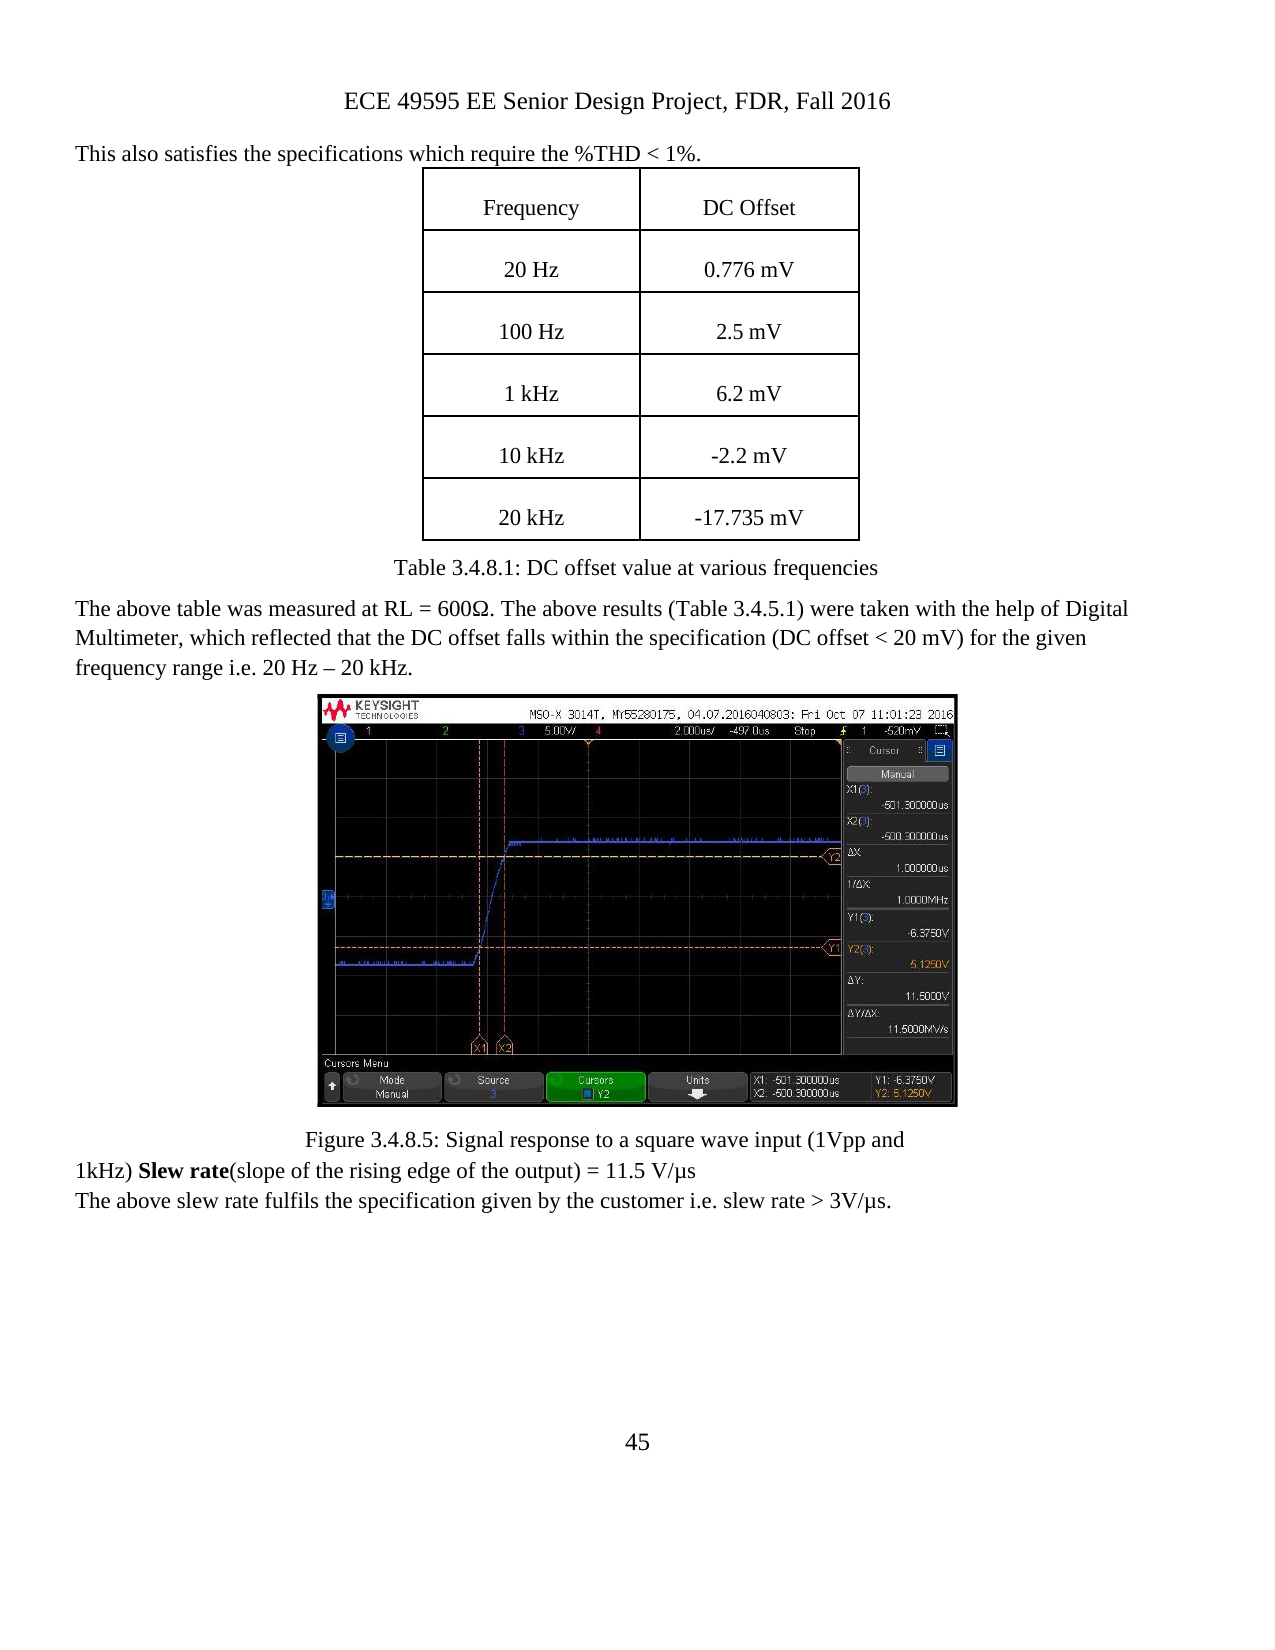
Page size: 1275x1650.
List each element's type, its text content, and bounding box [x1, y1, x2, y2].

table_cell [424, 344, 639, 353]
picture [317, 694, 958, 1107]
table_cell 20 Hz [424, 231, 639, 282]
table_cell [641, 283, 858, 291]
text Table 3.4.8.1: DC offset value at various frequencies [394, 554, 1183, 581]
table_cell [641, 530, 858, 539]
text Figure 3.4.8.5: Signal response to a square wave input (1Vpp and 1kHz) Slew rate​(slope of the rising edge of the output) = 11.5 V/µs [75, 1126, 967, 1183]
table_cell [641, 406, 858, 415]
text The above slew rate fulfils the specification given by the customer i.e. slew rate > 3V/µs. [75, 1188, 1183, 1214]
table_cell -17.735 mV [641, 479, 858, 530]
table_cell 1 kHz [424, 355, 639, 406]
table_cell [424, 406, 639, 415]
table_cell 100 Hz [424, 293, 639, 344]
text This also satisfies the specifications which require the %THD < 1%. [75, 139, 1183, 166]
text ECE 49595 EE Senior Design Project, FDR, Fall 2016 [344, 86, 1183, 115]
table_cell [641, 468, 858, 477]
table_header Frequency [424, 169, 639, 220]
table_cell 0.776 mV [641, 231, 858, 282]
table_cell [641, 344, 858, 353]
table_cell [424, 283, 639, 291]
table_cell [424, 468, 639, 477]
table_cell 2.5 mV [641, 293, 858, 344]
table_cell 20 kHz [424, 479, 639, 530]
text 45 [625, 1427, 1183, 1456]
table_cell [424, 220, 639, 229]
table_cell -2.2 mV [641, 417, 858, 468]
table_header DC Offset [641, 169, 858, 220]
text The above table was measured at RL = 600Ω. The above results (Table 3.4.5.1) were taken with the help of Digital Multimeter, which reflected that the DC offset falls within the specification (DC offset < 20 mV) for the given frequency range i.e. 20 Hz – 20 kHz. [75, 595, 1183, 681]
table_cell [424, 530, 639, 539]
table_cell [641, 220, 858, 229]
table_cell 6.2 mV [641, 355, 858, 406]
table_cell 10 kHz [424, 417, 639, 468]
